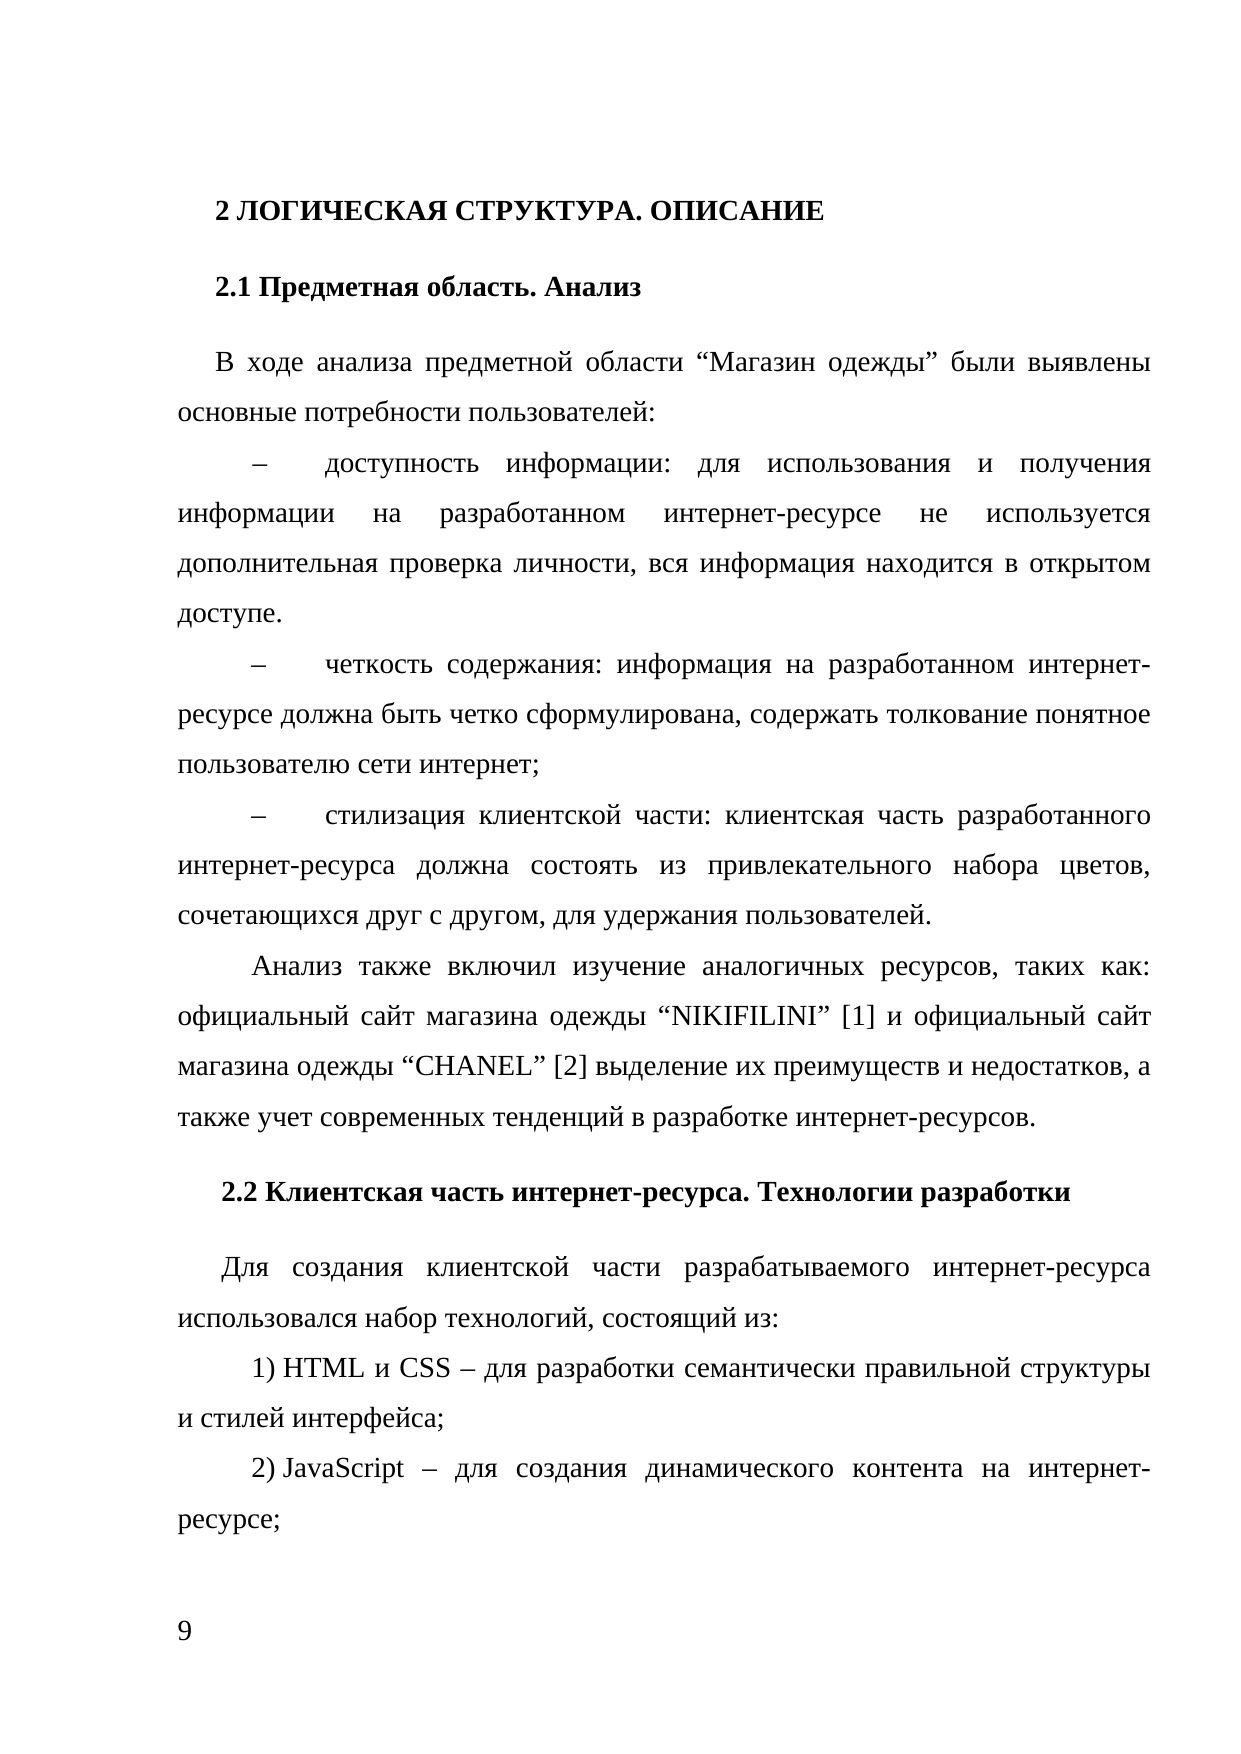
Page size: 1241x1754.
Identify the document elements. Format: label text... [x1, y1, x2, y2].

list доступность информации: для использования и получения информации на разработанном интернет-ресурсе не используется дополнительная проверка личности, вся информация находится в открытом доступе. [177, 445, 1152, 629]
list HTML и CSS – для разработки семантически правильной структуры и стилей интерфейса; [177, 1350, 1152, 1434]
text Для создания клиентской части разрабатываемого интернет-ресурса использовался набор технологий, состоящий из: [177, 1249, 1152, 1333]
subtitle 2.1 Предметная область. Анализ [177, 269, 1152, 302]
list стилизация клиентской части: клиентская часть разработанного интернет-ресурса должна состоять из привлекательного набора цветов, сочетающихся друг с другом, для удержания пользователей. [177, 797, 1152, 931]
subtitle Клиентская часть интернет-ресурса. Технологии разработки [221, 1174, 1152, 1208]
text Анализ также включил изучение аналогичных ресурсов, таких как: официальный сайт магазина одежды “NIKIFILINI” [1] и официальный сайт магазина одежды “CHANEL” [2] выделение их преимуществ и недостатков, а также учет современных тенденций в разработке интернет-ресурсов. [177, 948, 1152, 1132]
subtitle ЛОГИЧЕСКАЯ СТРУКТУРА. ОПИСАНИЕ [215, 193, 1152, 227]
list JavaScript – для создания динамического контента на интернет-ресурсе; [177, 1451, 1152, 1534]
text В ходе анализа предметной области “Магазин одежды” были выявлены основные потребности пользователей: [177, 344, 1152, 428]
list четкость содержания: информация на разработанном интернет-ресурсе должна быть четко сформулирована, содержать толкование понятное пользователю сети интернет; [177, 646, 1152, 780]
